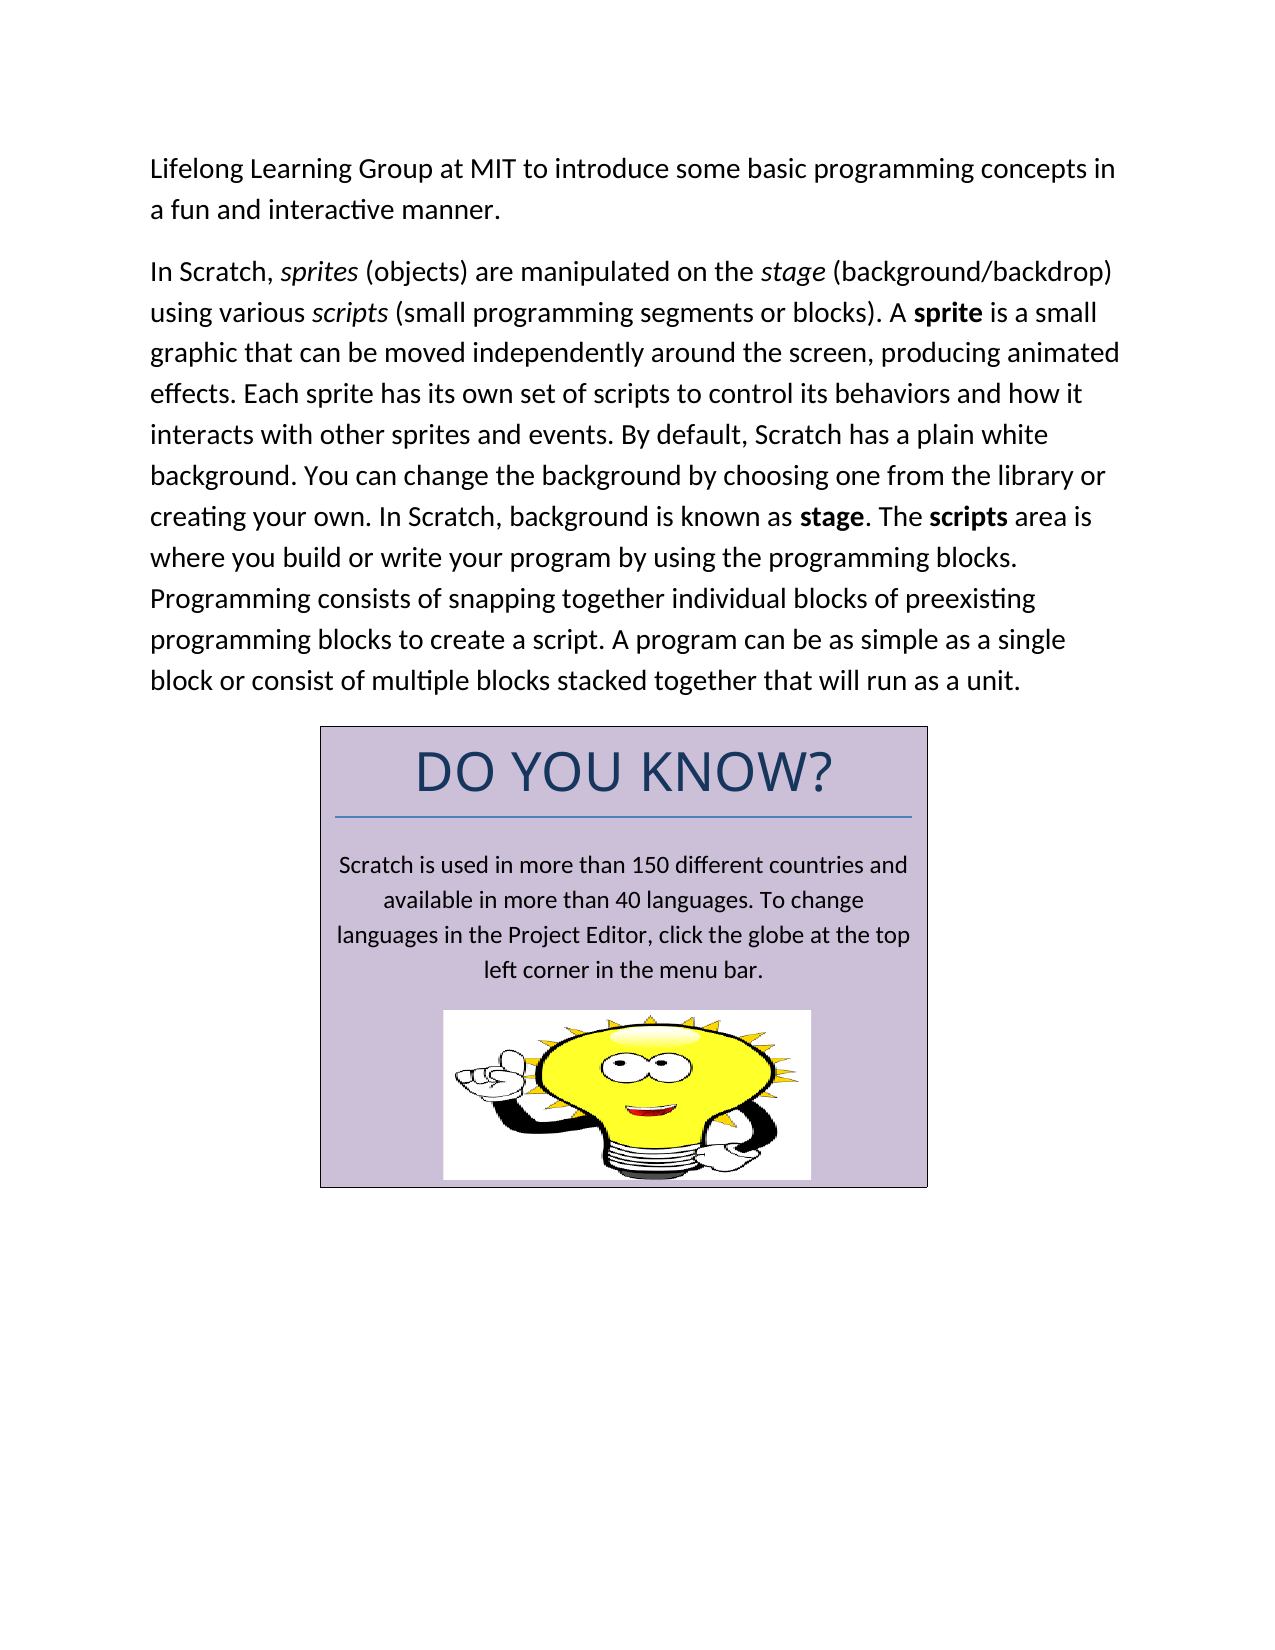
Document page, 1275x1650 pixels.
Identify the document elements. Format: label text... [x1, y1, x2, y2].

picture [443, 1010, 812, 1180]
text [150, 150, 1125, 227]
text In Scratch, sprites (objects) are manipulated on the stage (background/backdrop) using various scripts (small programming segments or blocks). A sprite is a small graphic that can be moved independently around the screen, producing animated effects. Each sprite has its own set of scripts to control its behaviors and how it interacts with other sprites and events. By default, Scratch has a plain white background. You can change the background by choosing one from the library or creating your own. In Scratch, background is known as stage. The scripts area is where you build or write your program by using the programming blocks. Programming consists of snapping together individual blocks of preexisting programming blocks to create a script. A program can be as simple as a single block or consist of multiple blocks stacked together that will run as a unit. [150, 253, 1125, 698]
